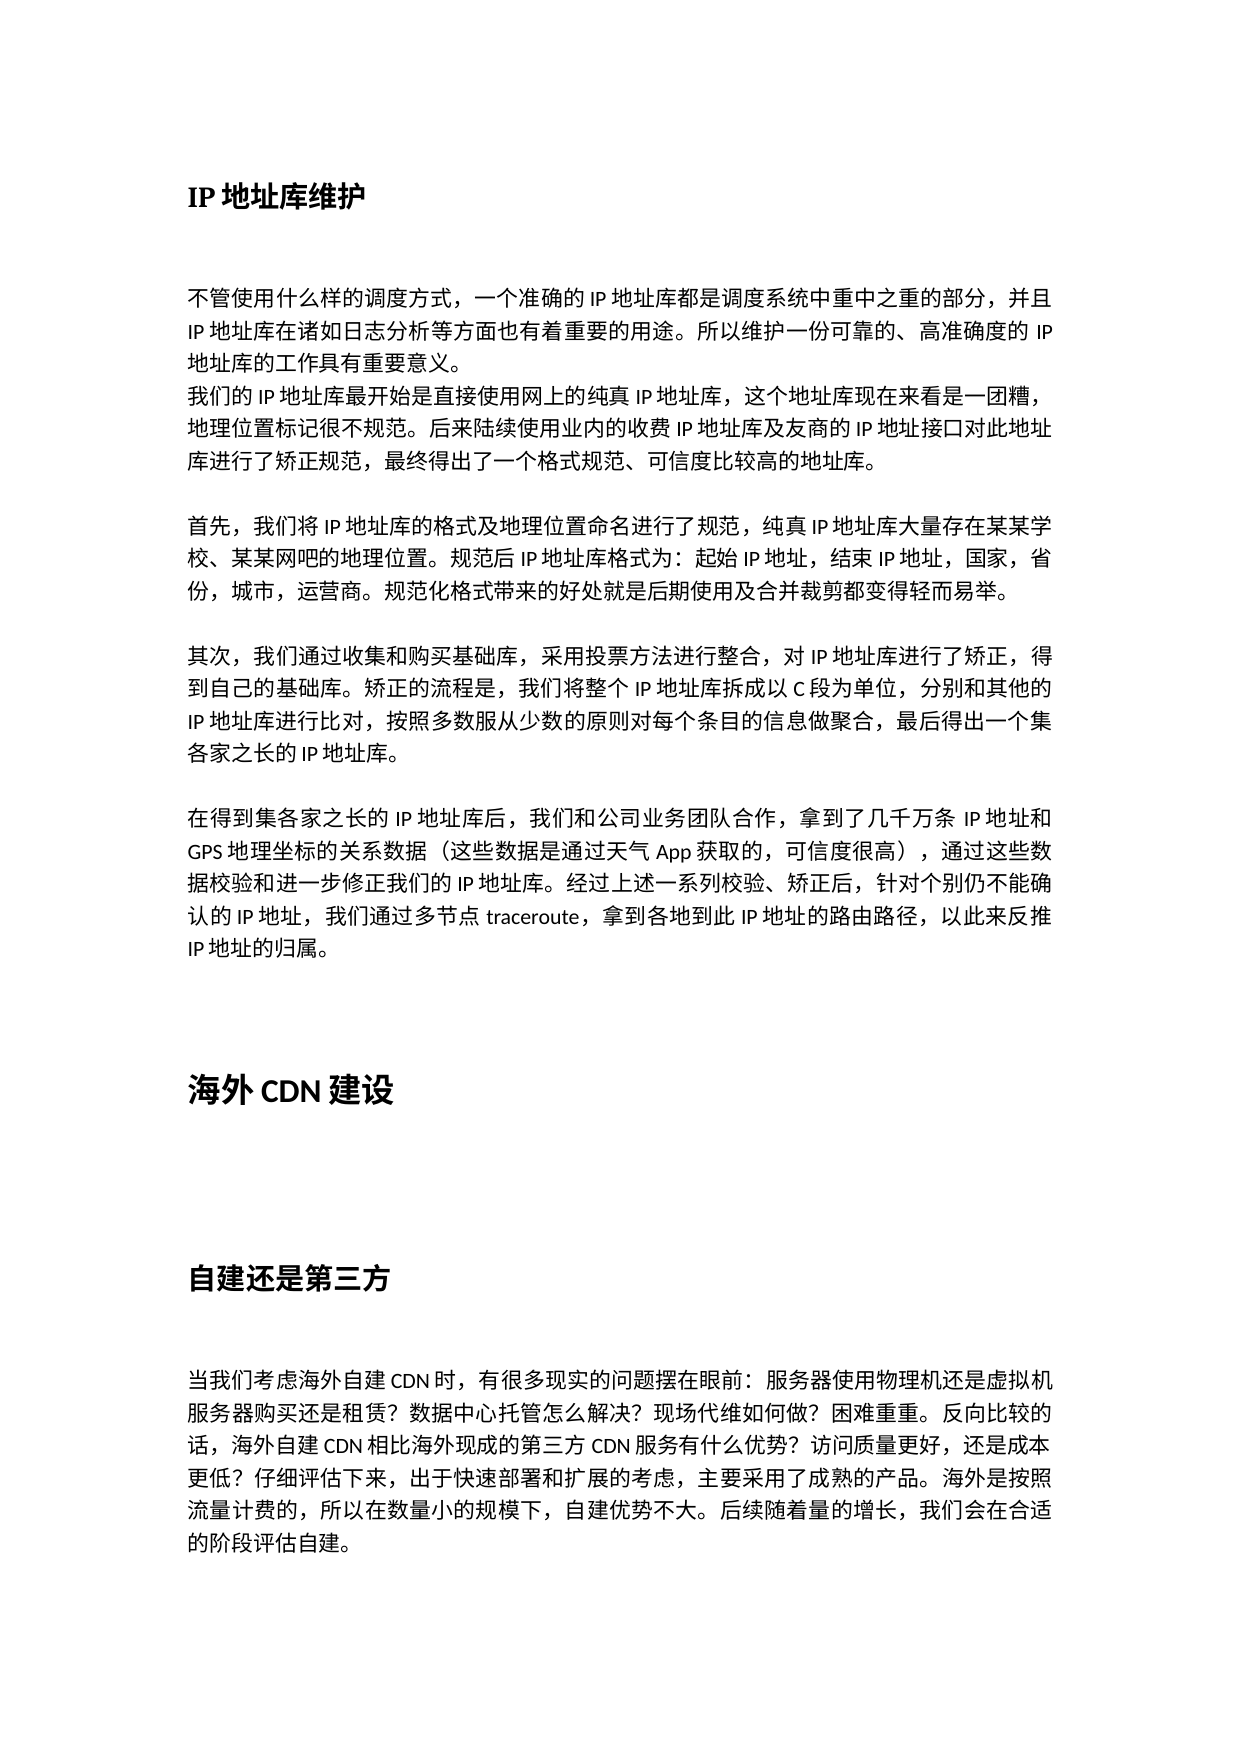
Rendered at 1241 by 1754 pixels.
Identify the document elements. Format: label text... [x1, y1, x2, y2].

text 当我们考虑海外自建CDN时，有很多现实的问题摆在眼前：服务器使用物理机还是虚拟机？服务器购买还是租赁？数据中心托管怎么解决？现场代维如何做？困难重重。反向比较的话，海外自建CDN相比海外现成的第三方CDN服务有什么优势？访问质量更好，还是成本更低？仔细评估下来，出于快速部署和扩展的考虑，主要采用了成熟的产品。海外是按照流量计费的，所以在数量小的规模下，自建优势不大。后续随着量的增长，我们会在合适的阶段评估自建。 [187, 1363, 1053, 1558]
subtitle IP地址库维护 [187, 162, 1053, 227]
text 我们的IP地址库最开始是直接使用网上的纯真IP地址库，这个地址库现在来看是一团糟，地理位置标记很不规范。后来陆续使用业内的收费IP地址库及友商的IP地址接口对此地址库进行了矫正规范，最终得出了一个格式规范、可信度比较高的地址库。 [187, 378, 1053, 476]
subtitle 自建还是第三方 [187, 1244, 1053, 1309]
subtitle 海外CDN建设 [187, 1055, 1053, 1120]
text 其次，我们通过收集和购买基础库，采用投票方法进行整合，对IP地址库进行了矫正，得到自己的基础库。矫正的流程是，我们将整个IP地址库拆成以C段为单位，分别和其他的IP地址库进行比对，按照多数服从少数的原则对每个条目的信息做聚合，最后得出一个集各家之长的IP地址库。 [187, 638, 1053, 768]
text 首先，我们将IP地址库的格式及地理位置命名进行了规范，纯真IP地址库大量存在某某学校、某某网吧的地理位置。规范后IP地址库格式为：起始IP地址，结束IP地址，国家，省份，城市，运营商。规范化格式带来的好处就是后期使用及合并裁剪都变得轻而易举。 [187, 508, 1053, 606]
text 不管使用什么样的调度方式，一个准确的IP地址库都是调度系统中重中之重的部分，并且IP地址库在诸如日志分析等方面也有着重要的用途。所以维护一份可靠的、高准确度的IP地址库的工作具有重要意义。 [187, 281, 1053, 378]
text 在得到集各家之长的IP地址库后，我们和公司业务团队合作，拿到了几千万条IP地址和GPS地理坐标的关系数据（这些数据是通过天气App获取的，可信度很高），通过这些数据校验和进一步修正我们的IP地址库。经过上述一系列校验、矫正后，针对个别仍不能确认的IP地址，我们通过多节点traceroute，拿到各地到此IP地址的路由路径，以此来反推IP地址的归属。 [187, 801, 1053, 963]
